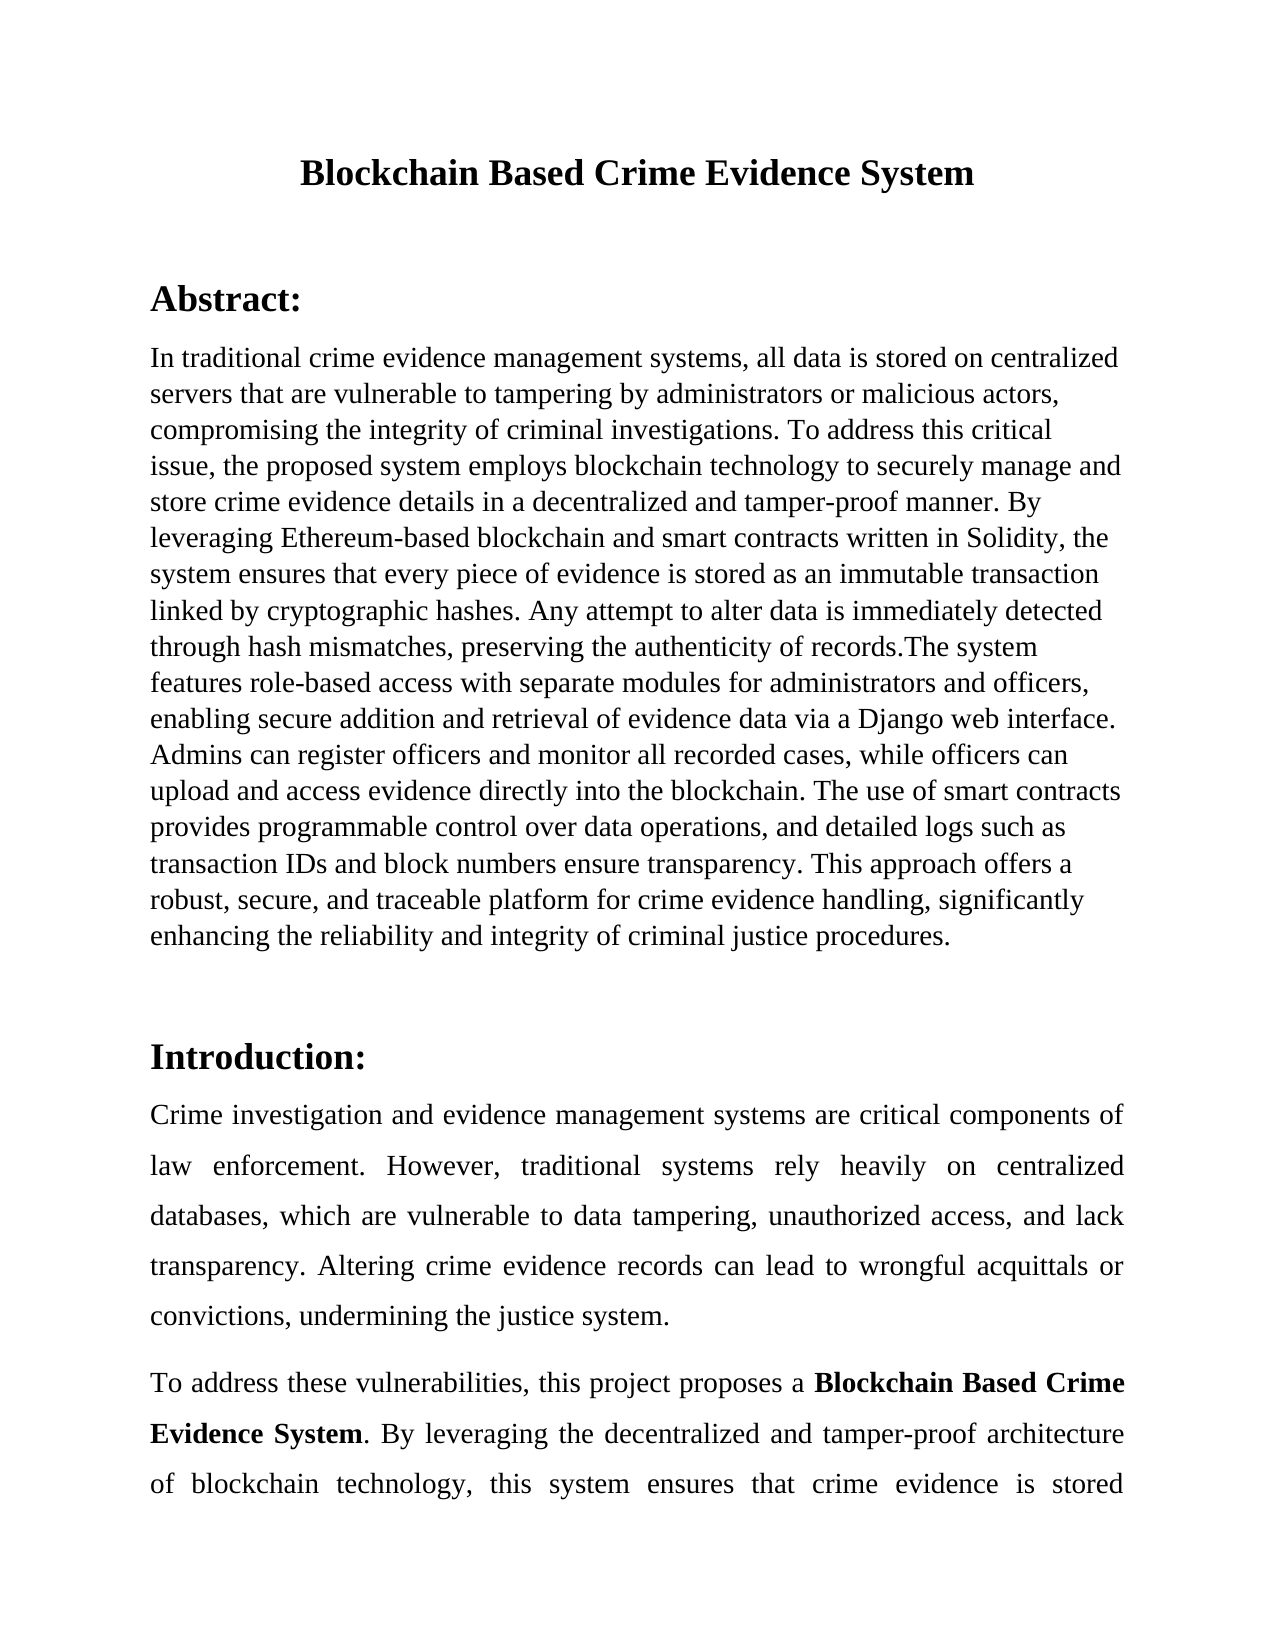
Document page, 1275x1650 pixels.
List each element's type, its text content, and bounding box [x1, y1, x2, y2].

text Crime investigation and evidence management systems are critical components of law enforcement. However, traditional systems rely heavily on centralized databases, which are vulnerable to data tampering, unauthorized access, and lack transparency. Altering crime evidence records can lead to wrongful acquittals or convictions, undermining the justice system. [150, 1097, 1125, 1332]
text In traditional crime evidence management systems, all data is stored on centralized servers that are vulnerable to tampering by administrators or malicious actors, compromising the integrity of criminal investigations. To address this critical issue, the proposed system employs blockchain technology to securely manage and store crime evidence details in a decentralized and tamper-proof manner. By leveraging Ethereum-based blockchain and smart contracts written in Solidity, the system ensures that every piece of evidence is stored as an immutable transaction linked by cryptographic hashes. Any attempt to alter data is immediately detected through hash mismatches, preserving the authenticity of records.The system features role-based access with separate modules for administrators and officers, enabling secure addition and retrieval of evidence data via a Django web interface. Admins can register officers and monitor all recorded cases, while officers can upload and access evidence directly into the blockchain. The use of smart contracts provides programmable control over data operations, and detailed logs such as transaction IDs and block numbers ensure transparency. This approach offers a robust, secure, and traceable platform for crime evidence handling, significantly enhancing the reliability and integrity of criminal justice procedures. [150, 340, 1125, 952]
text Blockchain Based Crime Evidence System [150, 150, 1125, 193]
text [150, 1366, 1125, 1500]
text Abstract: [150, 276, 1125, 319]
text Introduction: [150, 1034, 1125, 1077]
